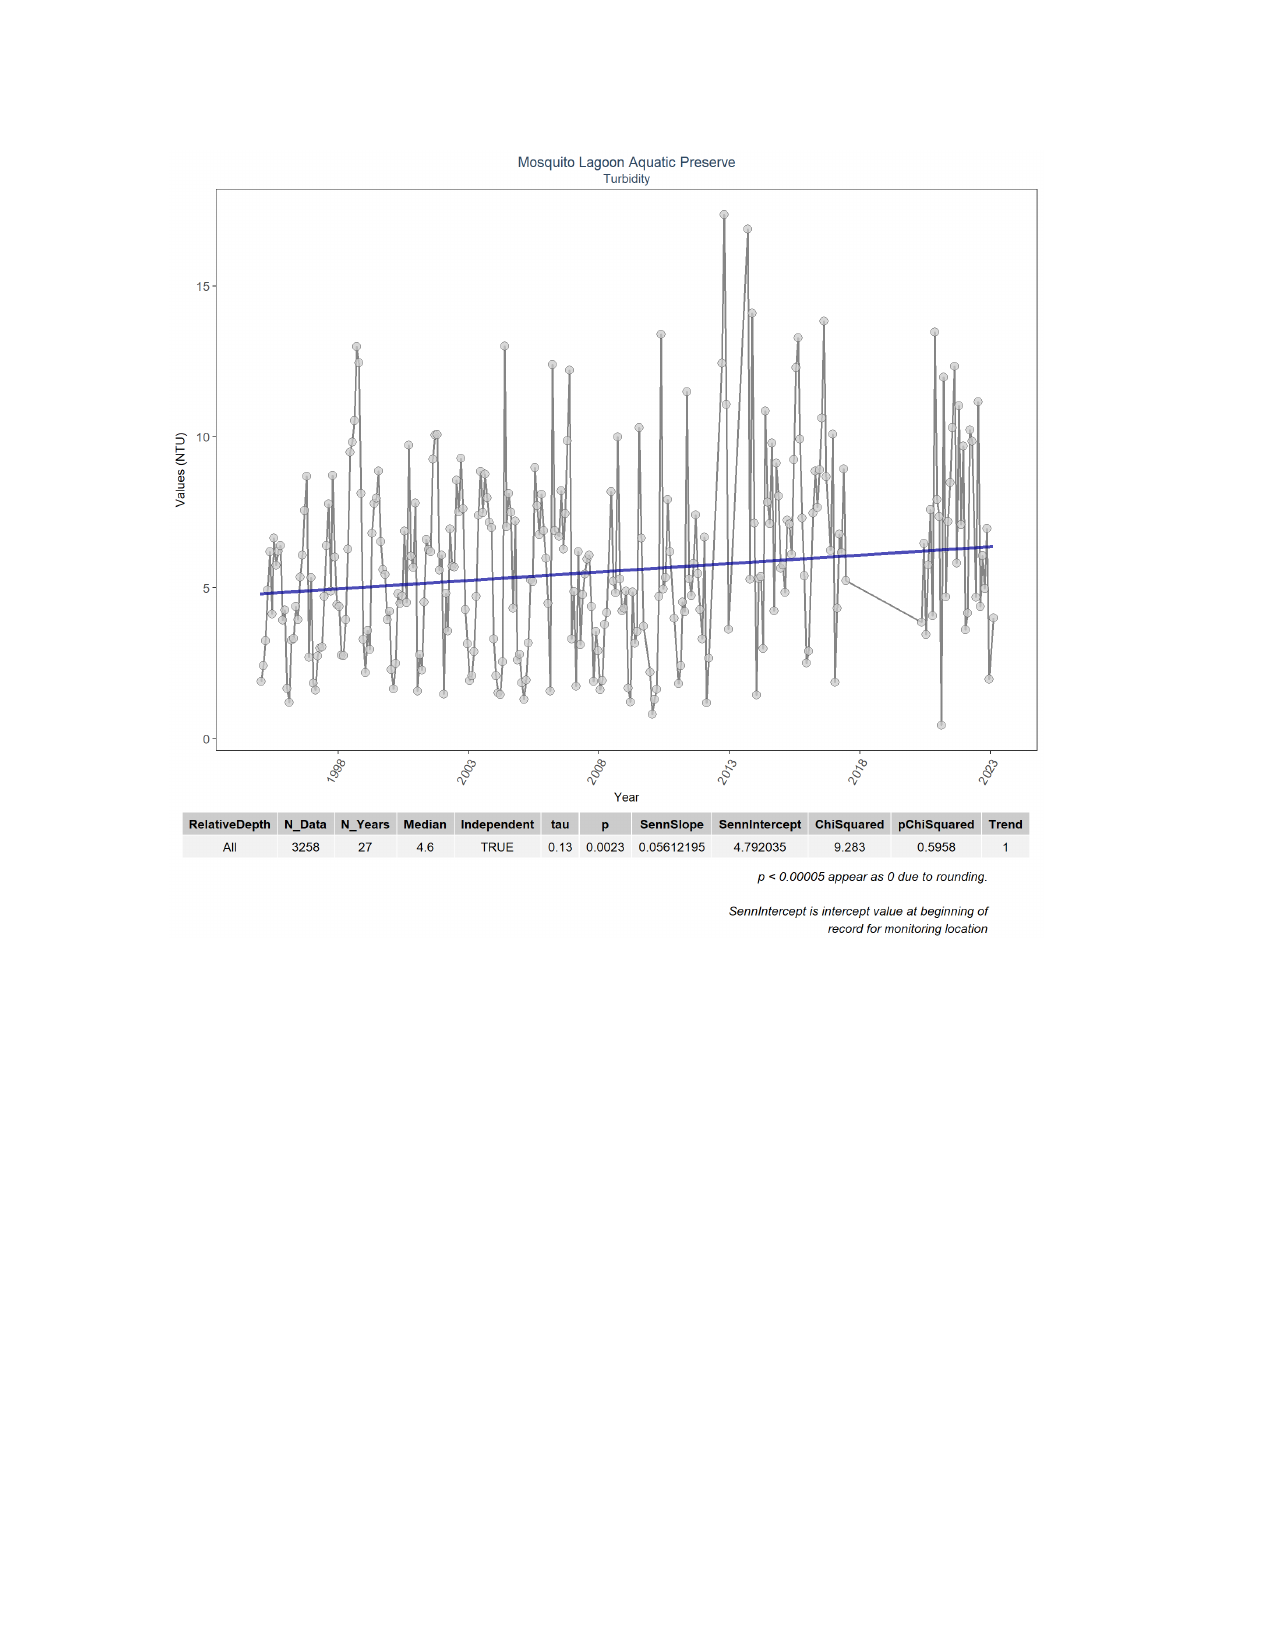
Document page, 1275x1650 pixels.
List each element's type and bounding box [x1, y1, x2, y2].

picture [168, 150, 1044, 938]
